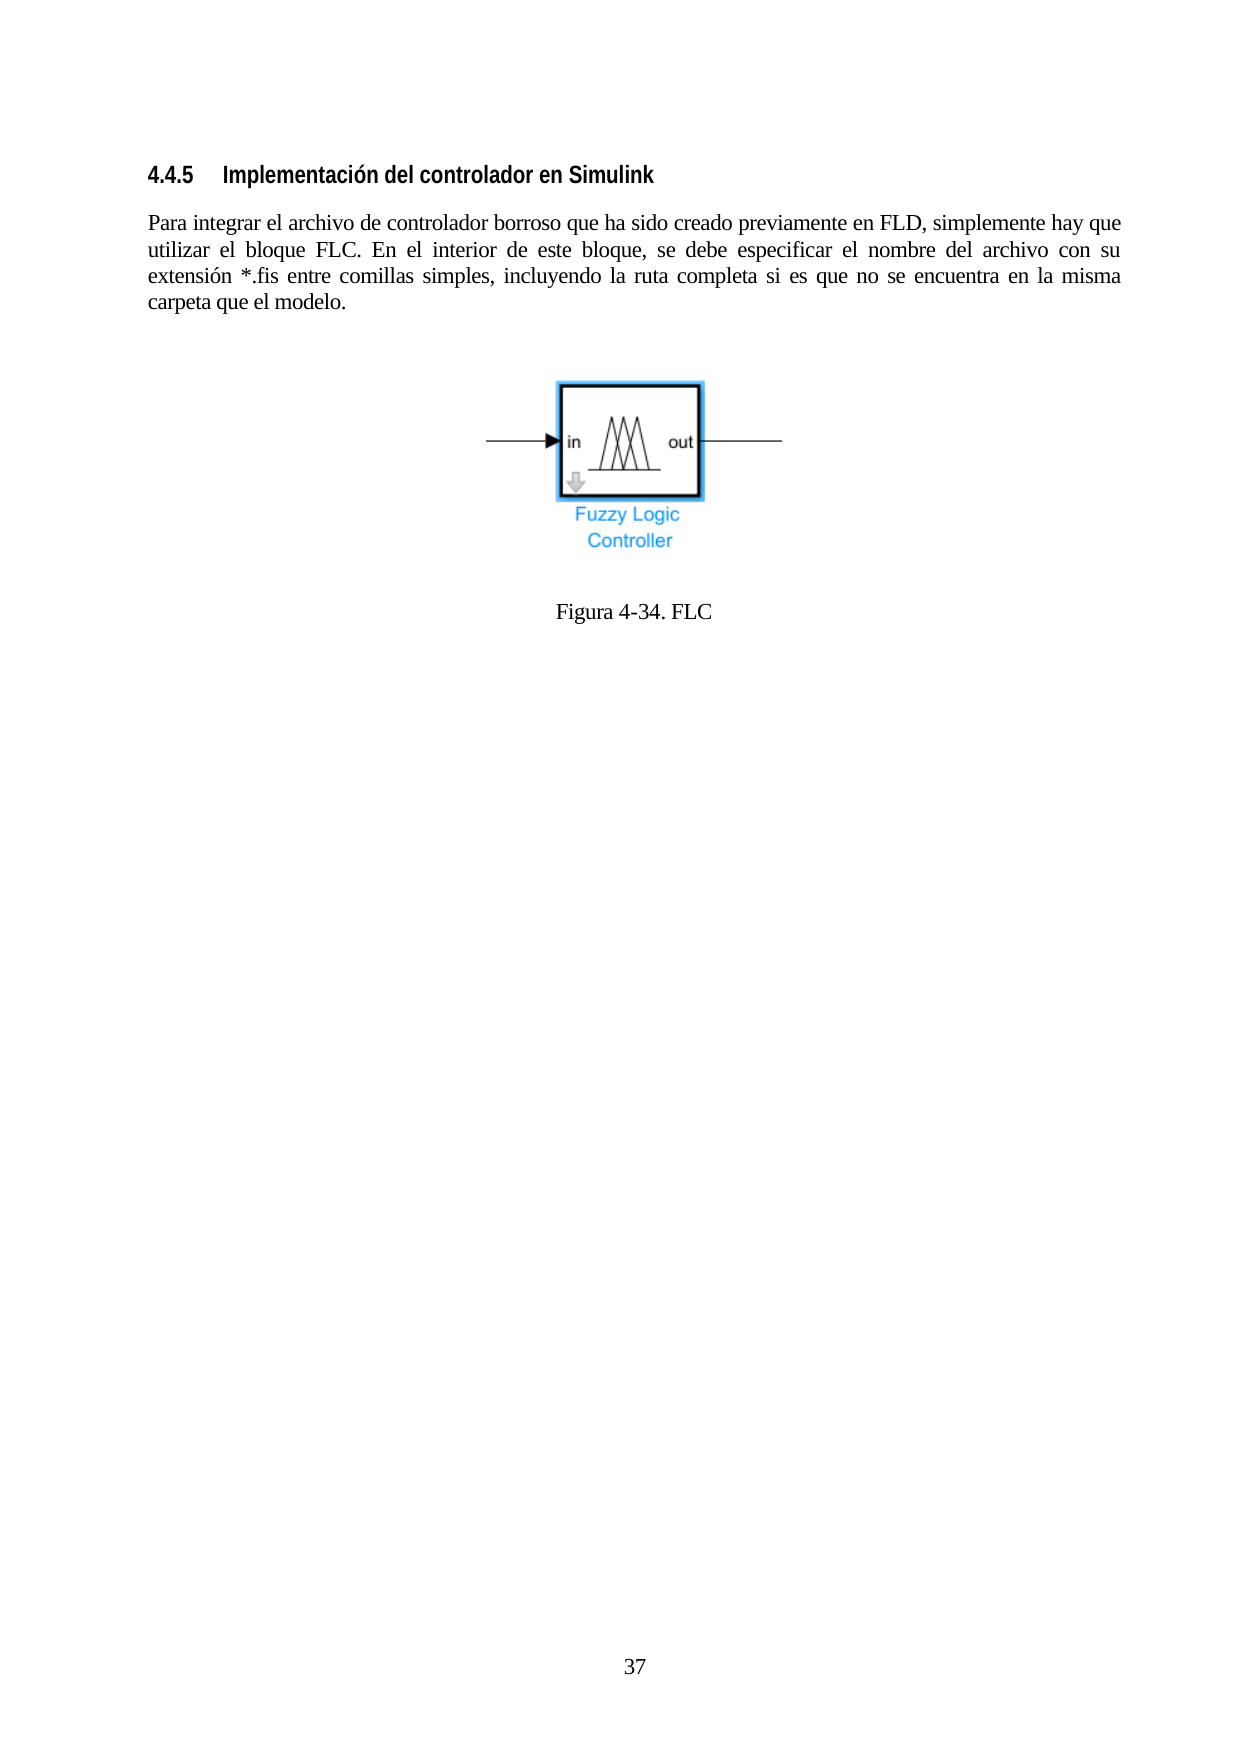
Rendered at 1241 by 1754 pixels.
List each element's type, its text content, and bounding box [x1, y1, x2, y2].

subtitle Implementación del controlador en Simulink [148, 160, 1122, 188]
text Para integrar el archivo de controlador borroso que ha sido creado previamente en FLD, simplemente hay que utilizar el bloque FLC. En el interior de este bloque, se debe especificar el nombre del archivo con su extensión *.fis entre comillas simples, incluyendo la ruta completa si es que no se encuentra en la misma carpeta que el modelo. [148, 209, 1122, 315]
picture [486, 339, 783, 586]
